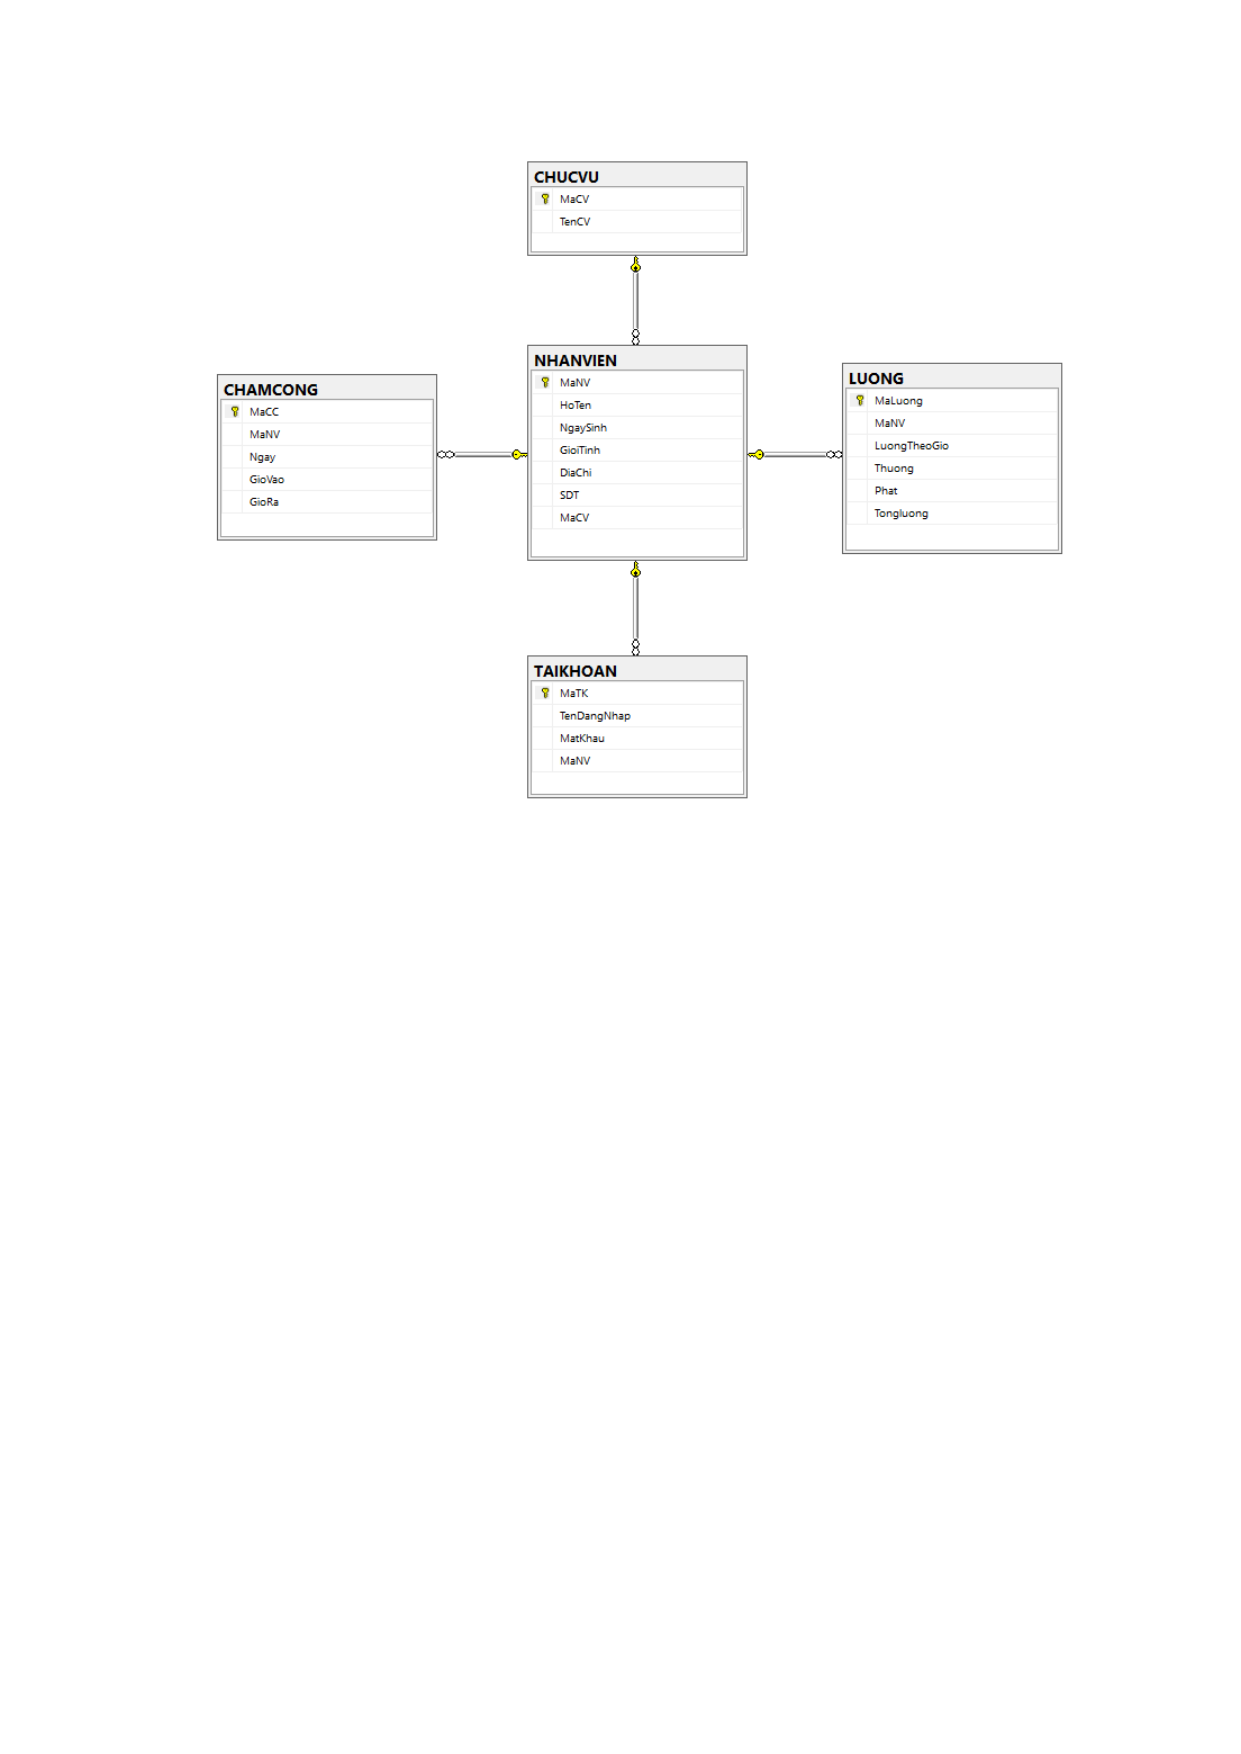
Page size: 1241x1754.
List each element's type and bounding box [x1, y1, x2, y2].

picture [172, 150, 1113, 804]
